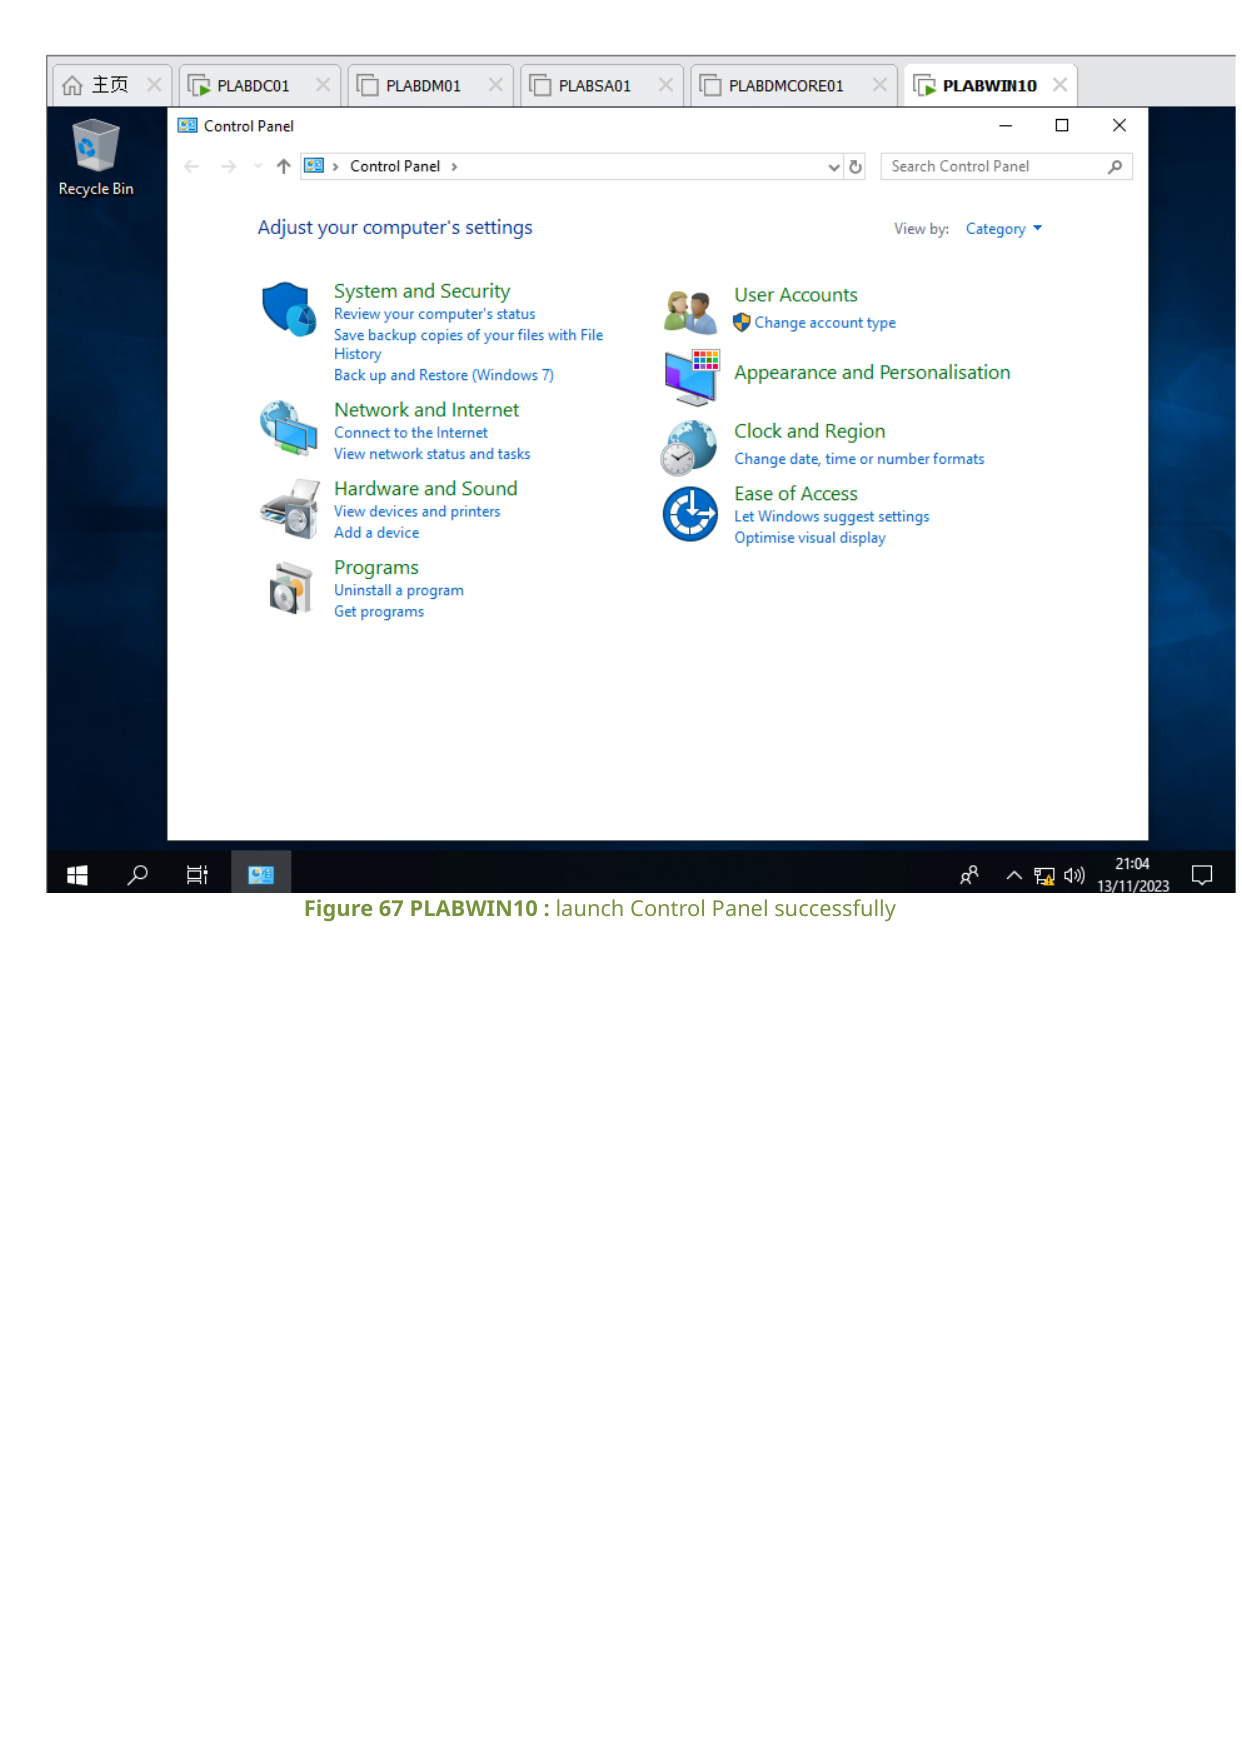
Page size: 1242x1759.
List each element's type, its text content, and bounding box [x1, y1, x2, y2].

picture [45, 54, 1236, 893]
text Figure 67 PLABWIN10 : launch Control Panel successfully [46, 893, 1154, 923]
